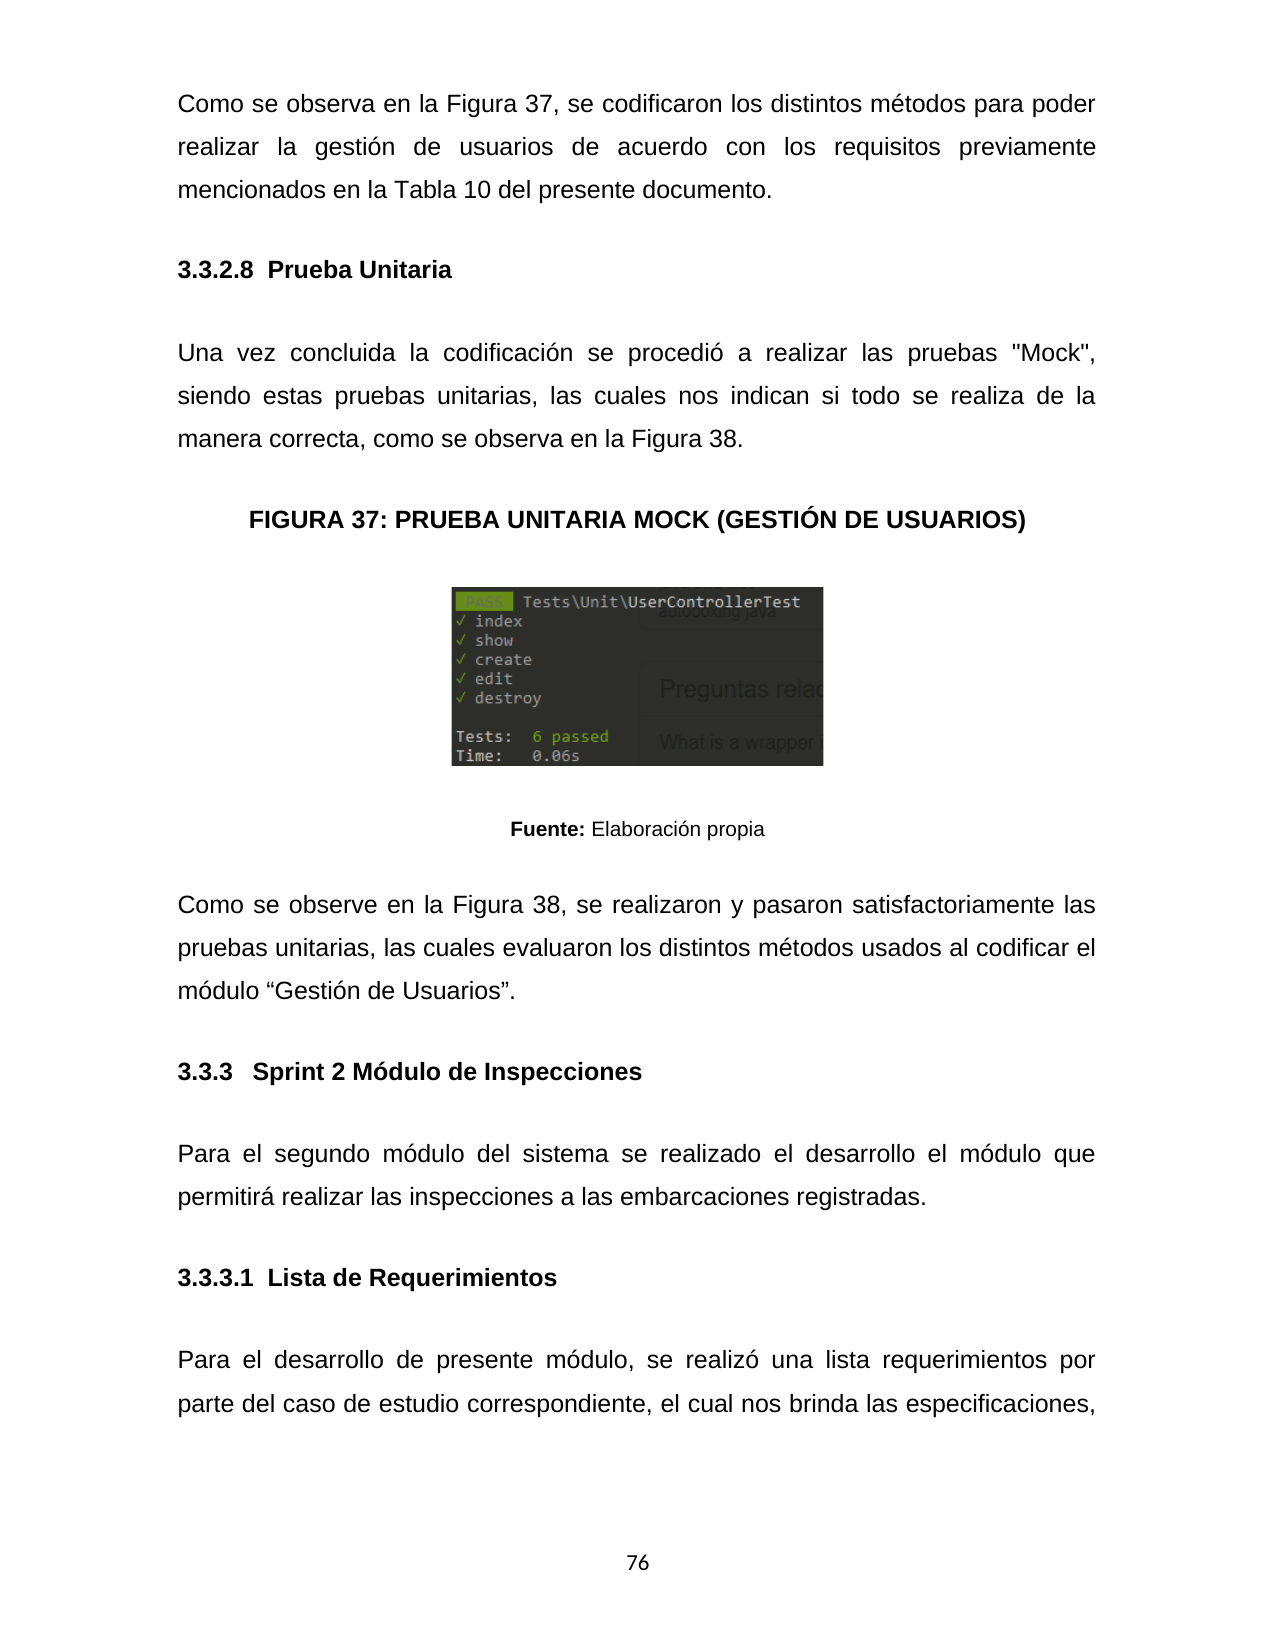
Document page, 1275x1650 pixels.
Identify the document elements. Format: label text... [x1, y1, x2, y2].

text Fuente: Elaboración propia [177, 817, 1098, 841]
picture [451, 587, 824, 766]
text Una vez concluida la codificación se procedió a realizar las pruebas "Mock", siendo estas pruebas unitarias, las cuales nos indican si todo se realiza de la manera correcta, como se observa en la Figura 38. [177, 338, 1098, 453]
list Prueba Unitaria [177, 256, 1098, 284]
text Para el segundo módulo del sistema se realizado el desarrollo el módulo que permitirá realizar las inspecciones a las embarcaciones registradas. [177, 1139, 1098, 1211]
list Sprint 2 Módulo de Inspecciones [177, 1057, 1098, 1086]
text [177, 1346, 1098, 1417]
text Como se observe en la Figura 38, se realizaron y pasaron satisfactoriamente las pruebas unitarias, las cuales evaluaron los distintos métodos usados al codificar el módulo “Gestión de Usuarios”. [177, 890, 1098, 1005]
list Lista de Requerimientos [177, 1263, 1098, 1292]
text FIGURA 37: PRUEBA UNITARIA MOCK (GESTIÓN DE USUARIOS) [177, 505, 1098, 534]
text Como se observa en la Figura 37, se codificaron los distintos métodos para poder realizar la gestión de usuarios de acuerdo con los requisitos previamente mencionados en la Tabla 10 del presente documento. [177, 89, 1098, 204]
